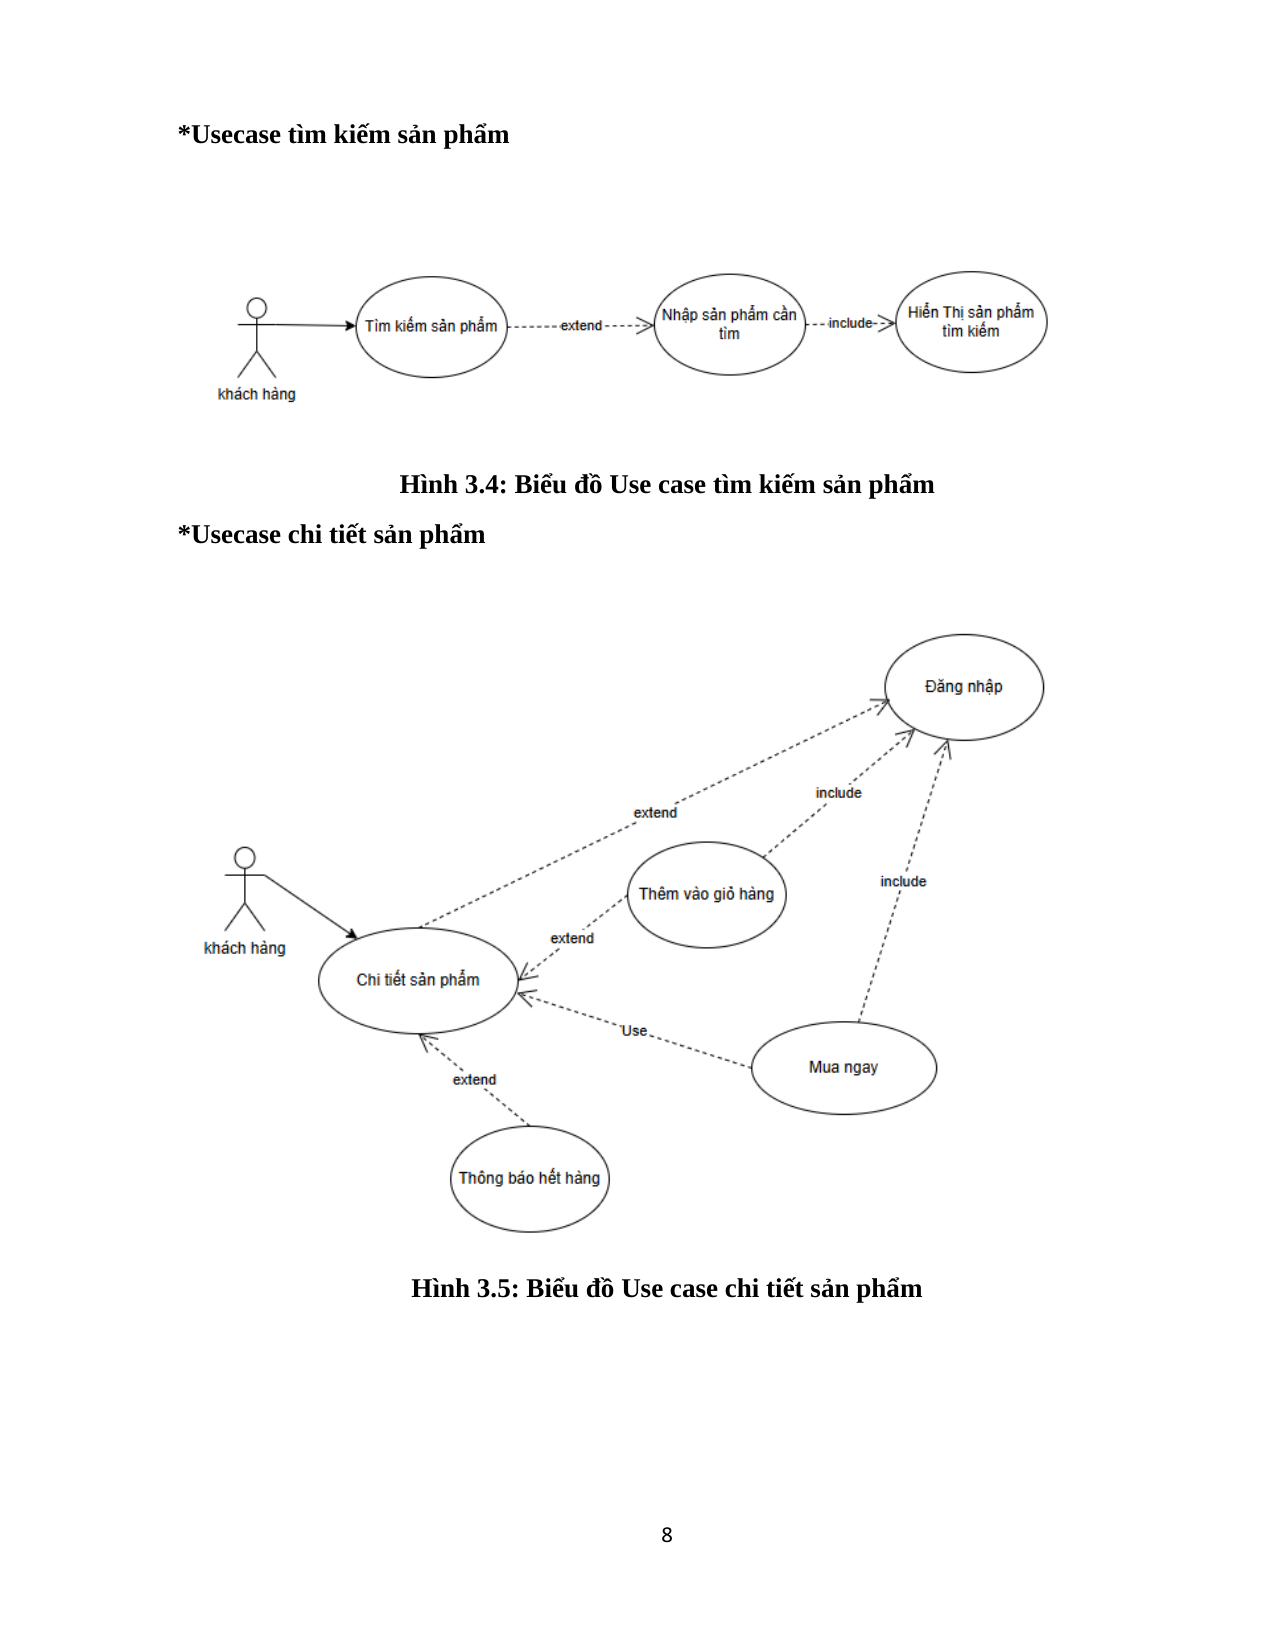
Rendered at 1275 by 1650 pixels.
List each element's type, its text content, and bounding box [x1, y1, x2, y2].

picture [177, 168, 1117, 450]
text *Usecase chi tiết sản phẩm [177, 519, 1157, 550]
text Hình 3.4: Biểu đồ Use case tìm kiếm sản phẩm [177, 468, 1157, 499]
text *Usecase tìm kiếm sản phẩm [177, 118, 1157, 149]
text Hình 3.5: Biểu đồ Use case chi tiết sản phẩm [177, 1272, 1157, 1303]
picture [177, 568, 1117, 1254]
